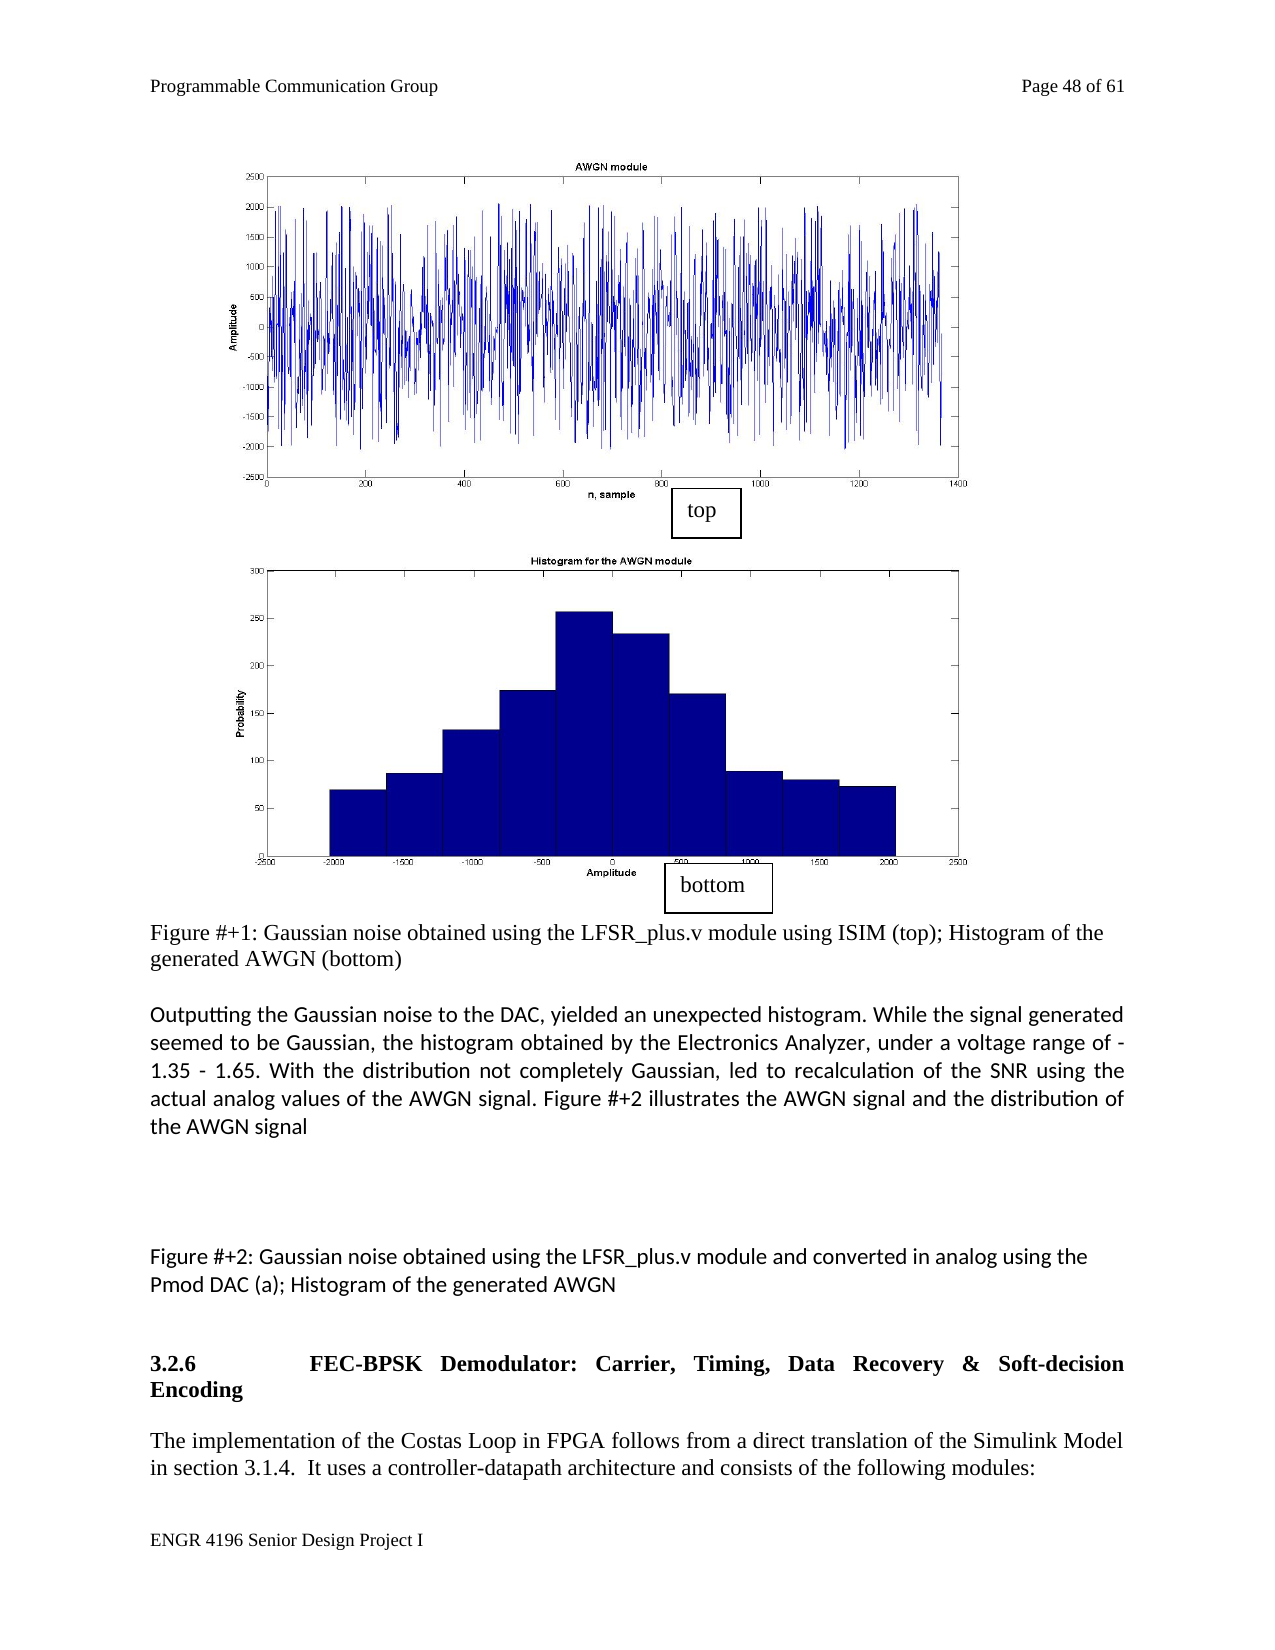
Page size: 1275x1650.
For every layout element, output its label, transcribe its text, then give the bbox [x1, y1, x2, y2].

text The implementation of the Costas Loop in FPGA follows from a direct translation of the Simulink Model in section 3.1.4. It uses a controller-datapath architecture and consists of the following modules: [150, 1428, 1125, 1480]
picture [150, 150, 1043, 517]
text Figure #+2: Gaussian noise obtained using the LFSR_plus.v module and converted in analog using the Pmod DAC (a); Histogram of the generated AWGN [150, 1242, 1125, 1298]
picture [150, 544, 1043, 894]
subtitle 3.2.6 FEC-BPSK Demodulator: Carrier, Timing, Data Recovery & Soft-decision Encoding [150, 1350, 1125, 1403]
text Outputting the Gaussian noise to the DAC, yielded an unexpected histogram. While the signal generated seemed to be Gaussian, the histogram obtained by the Electronics Analyzer, under a voltage range of -1.35 - 1.65. With the distribution not completely Gaussian, led to recalculation of the SNR using the actual analog values of the AWGN signal. Figure #+2 illustrates the AWGN signal and the distribution of the AWGN signal [150, 1000, 1125, 1140]
text Figure #+1: Gaussian noise obtained using the LFSR_plus.v module using ISIM (top); Histogram of the generated AWGN (bottom) [150, 919, 1125, 972]
